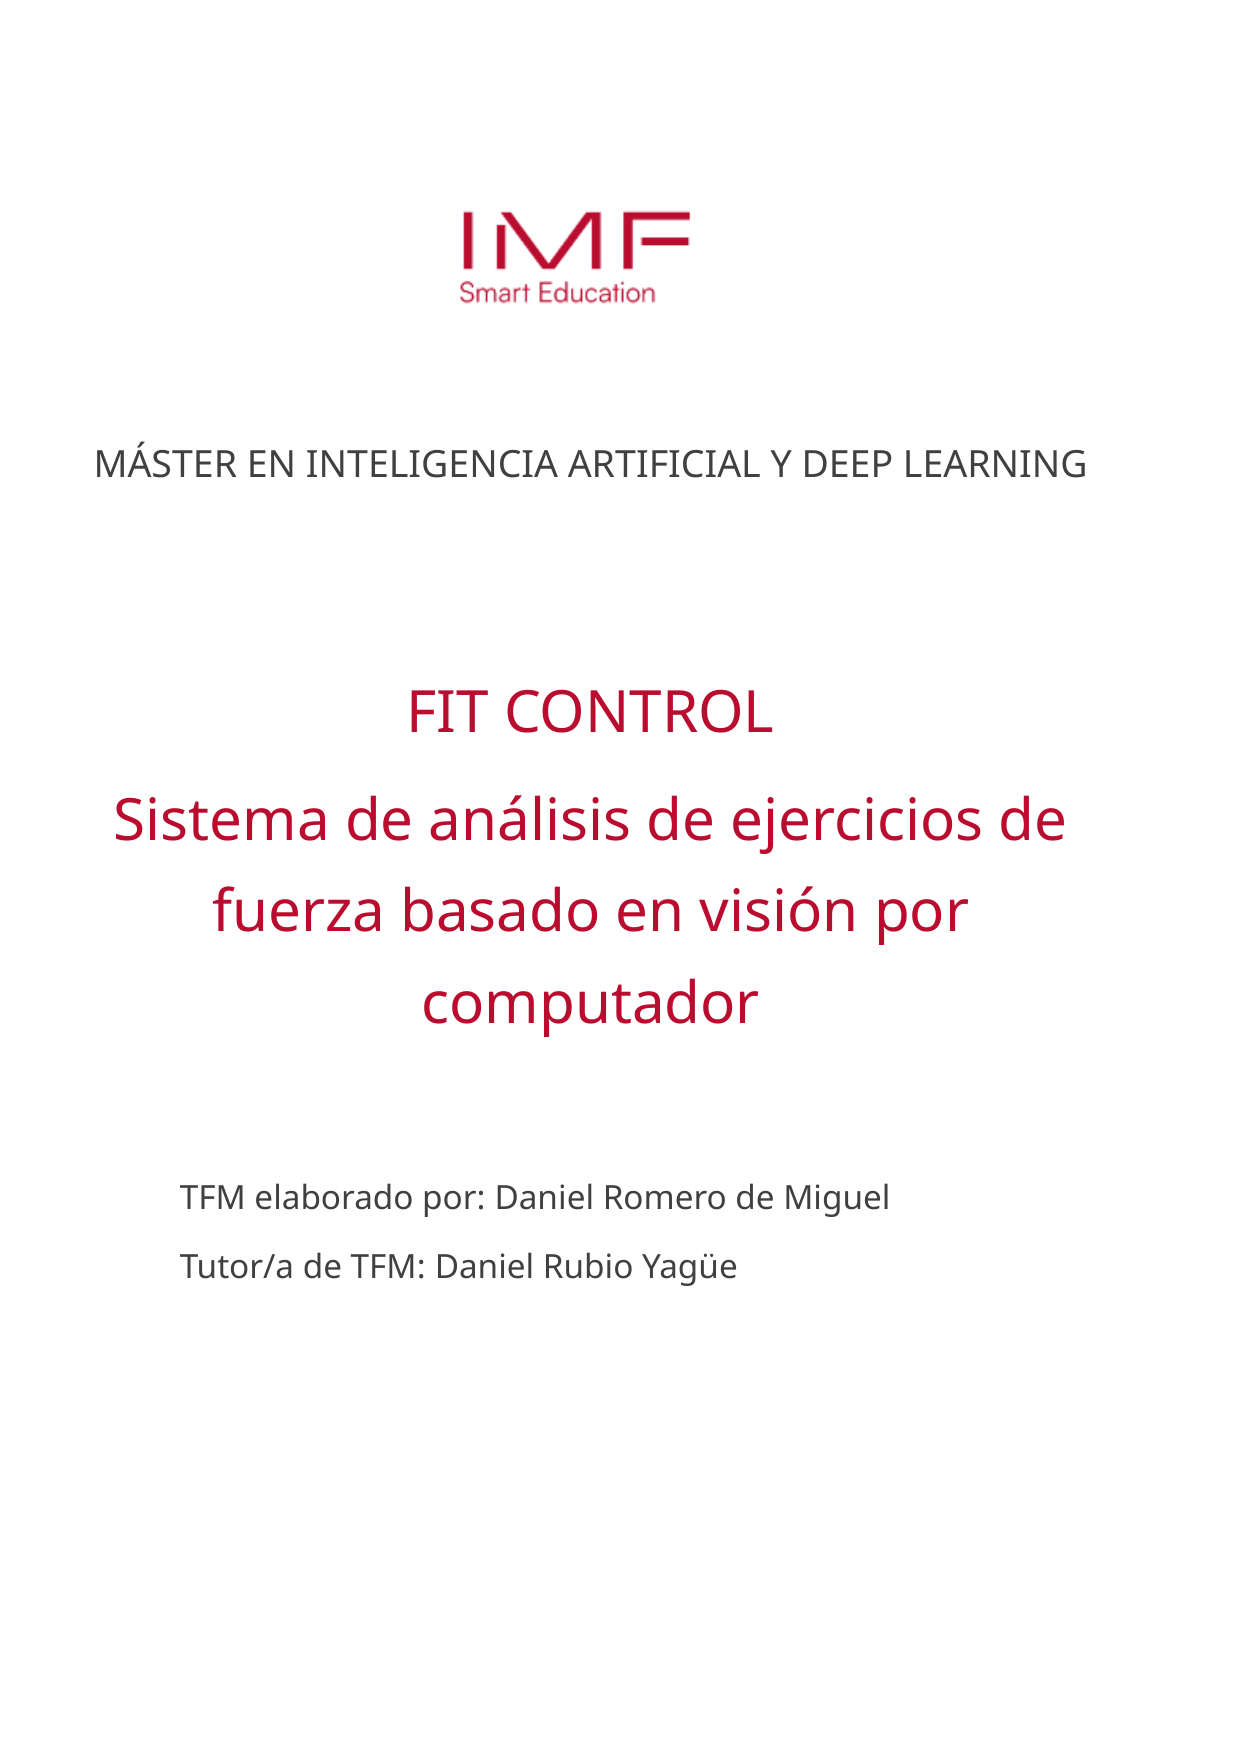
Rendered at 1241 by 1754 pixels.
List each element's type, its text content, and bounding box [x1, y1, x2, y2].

text TFM elaborado por: Daniel Romero de Miguel [179, 1174, 1105, 1219]
text Sistema de análisis de ejercicios de fuerza basado en visión por computador [76, 778, 1105, 1040]
text Tutor/a de TFM: Daniel Rubio Yagüe [179, 1243, 1105, 1288]
text FIT CONTROL [76, 670, 1105, 749]
text MÁSTER EN INTELIGENCIA ARTIFICIAL Y DEEP LEARNING [76, 437, 1105, 488]
picture [453, 205, 728, 308]
